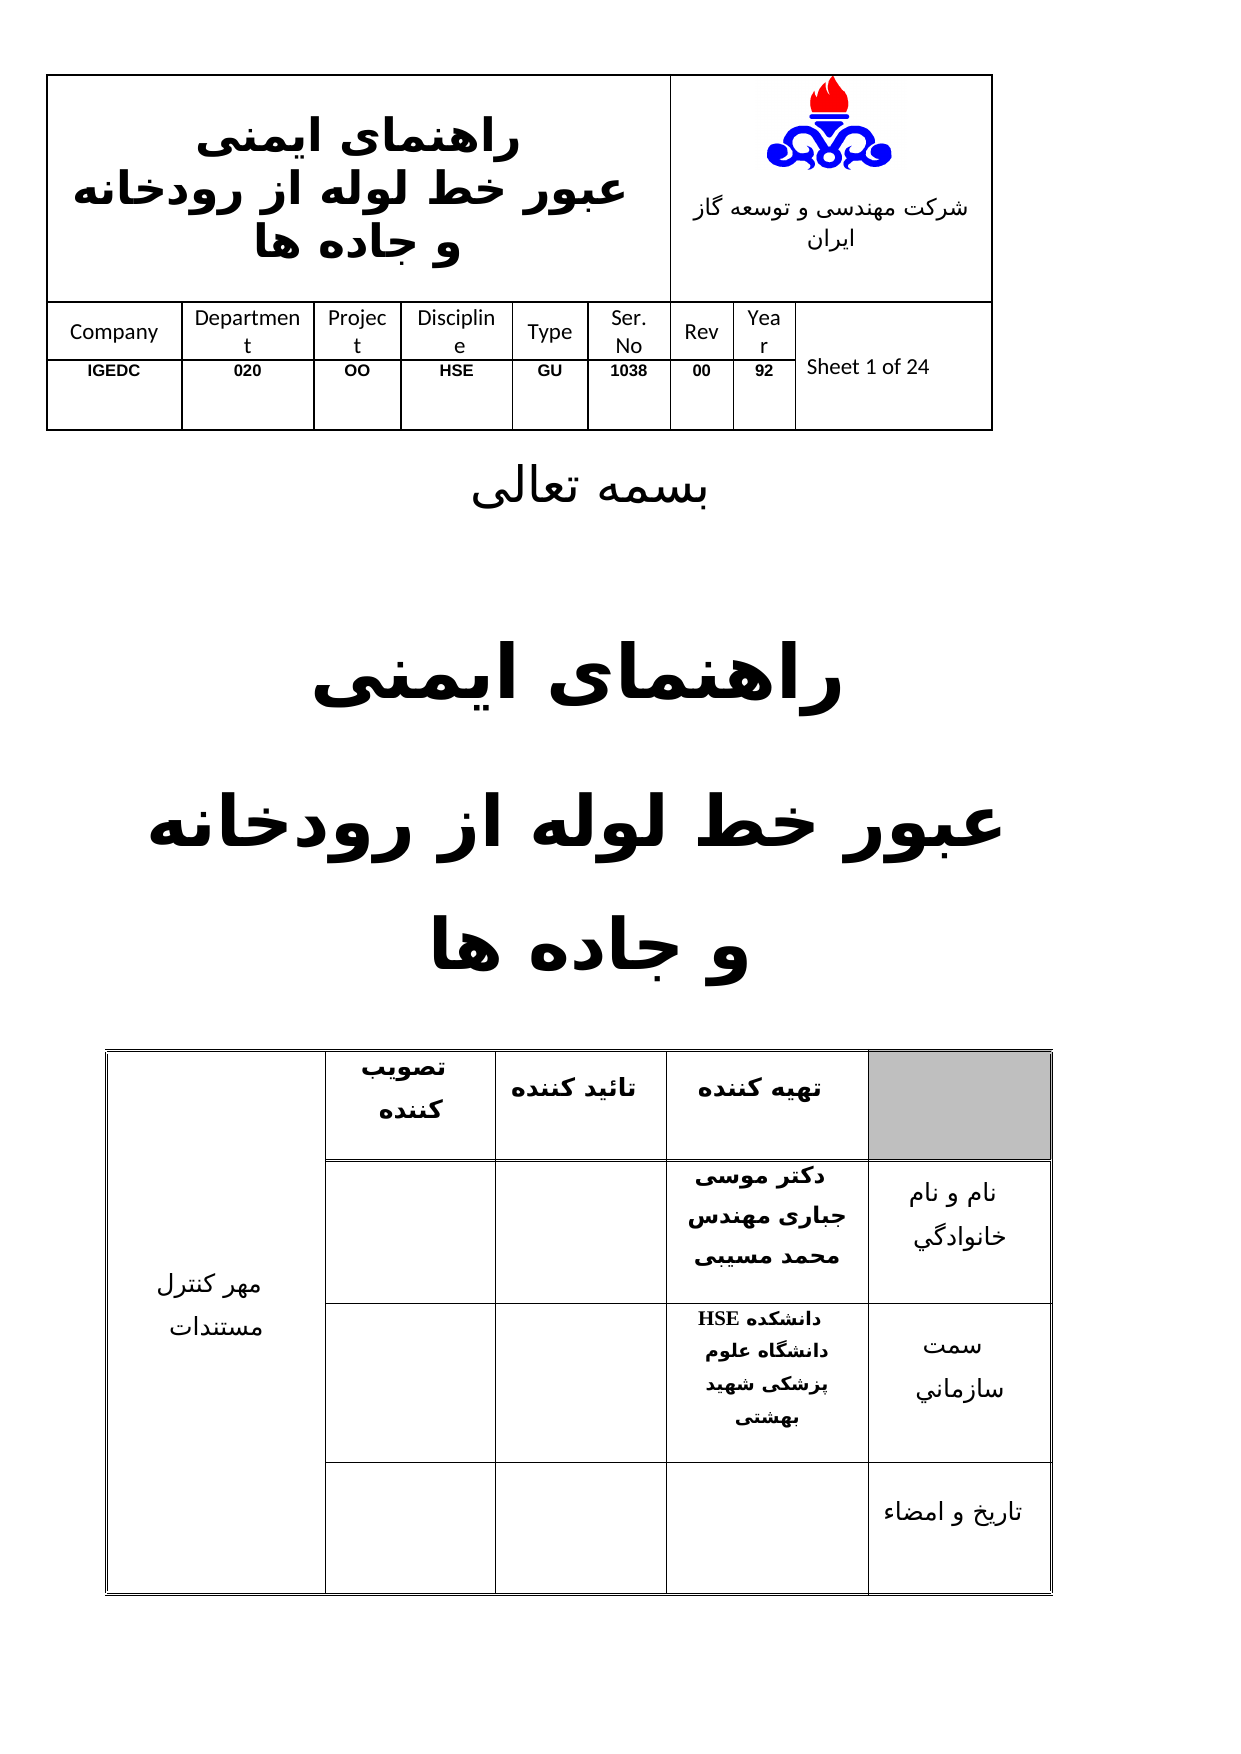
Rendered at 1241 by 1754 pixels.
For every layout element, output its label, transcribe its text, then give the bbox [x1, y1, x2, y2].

text عبور خط لوله از رودخانه و جاده ها [118, 780, 1063, 987]
table_header تصويب كننده [326, 1052, 495, 1159]
table_cell نام و نام خانوادگي [869, 1162, 1050, 1302]
table_cell [326, 1463, 495, 1593]
table_cell [326, 1304, 495, 1462]
table_header مهر کنترل مستندات [107, 1052, 325, 1593]
picture [754, 76, 908, 170]
table_cell [496, 1463, 666, 1593]
table_header تائيد كننده [496, 1052, 666, 1159]
table_header [869, 1050, 1052, 1159]
text بسمه تعالی [118, 456, 1063, 515]
table_cell دانشکده HSE دانشگاه علوم پزشکی شهید بهشتی [667, 1304, 868, 1462]
table_cell [496, 1162, 666, 1302]
text راهنمای ایمنی [118, 628, 1063, 716]
table_cell [667, 1463, 868, 1593]
table_cell دکتر موسی جباری مهندس محمد مسیبی [667, 1162, 868, 1302]
table_cell سمت سازماني [869, 1304, 1050, 1462]
table_cell [496, 1304, 666, 1462]
table_cell تاریخ و امضاء [869, 1463, 1052, 1593]
table_header تهيه كننده [667, 1052, 868, 1159]
table_cell [326, 1162, 495, 1302]
